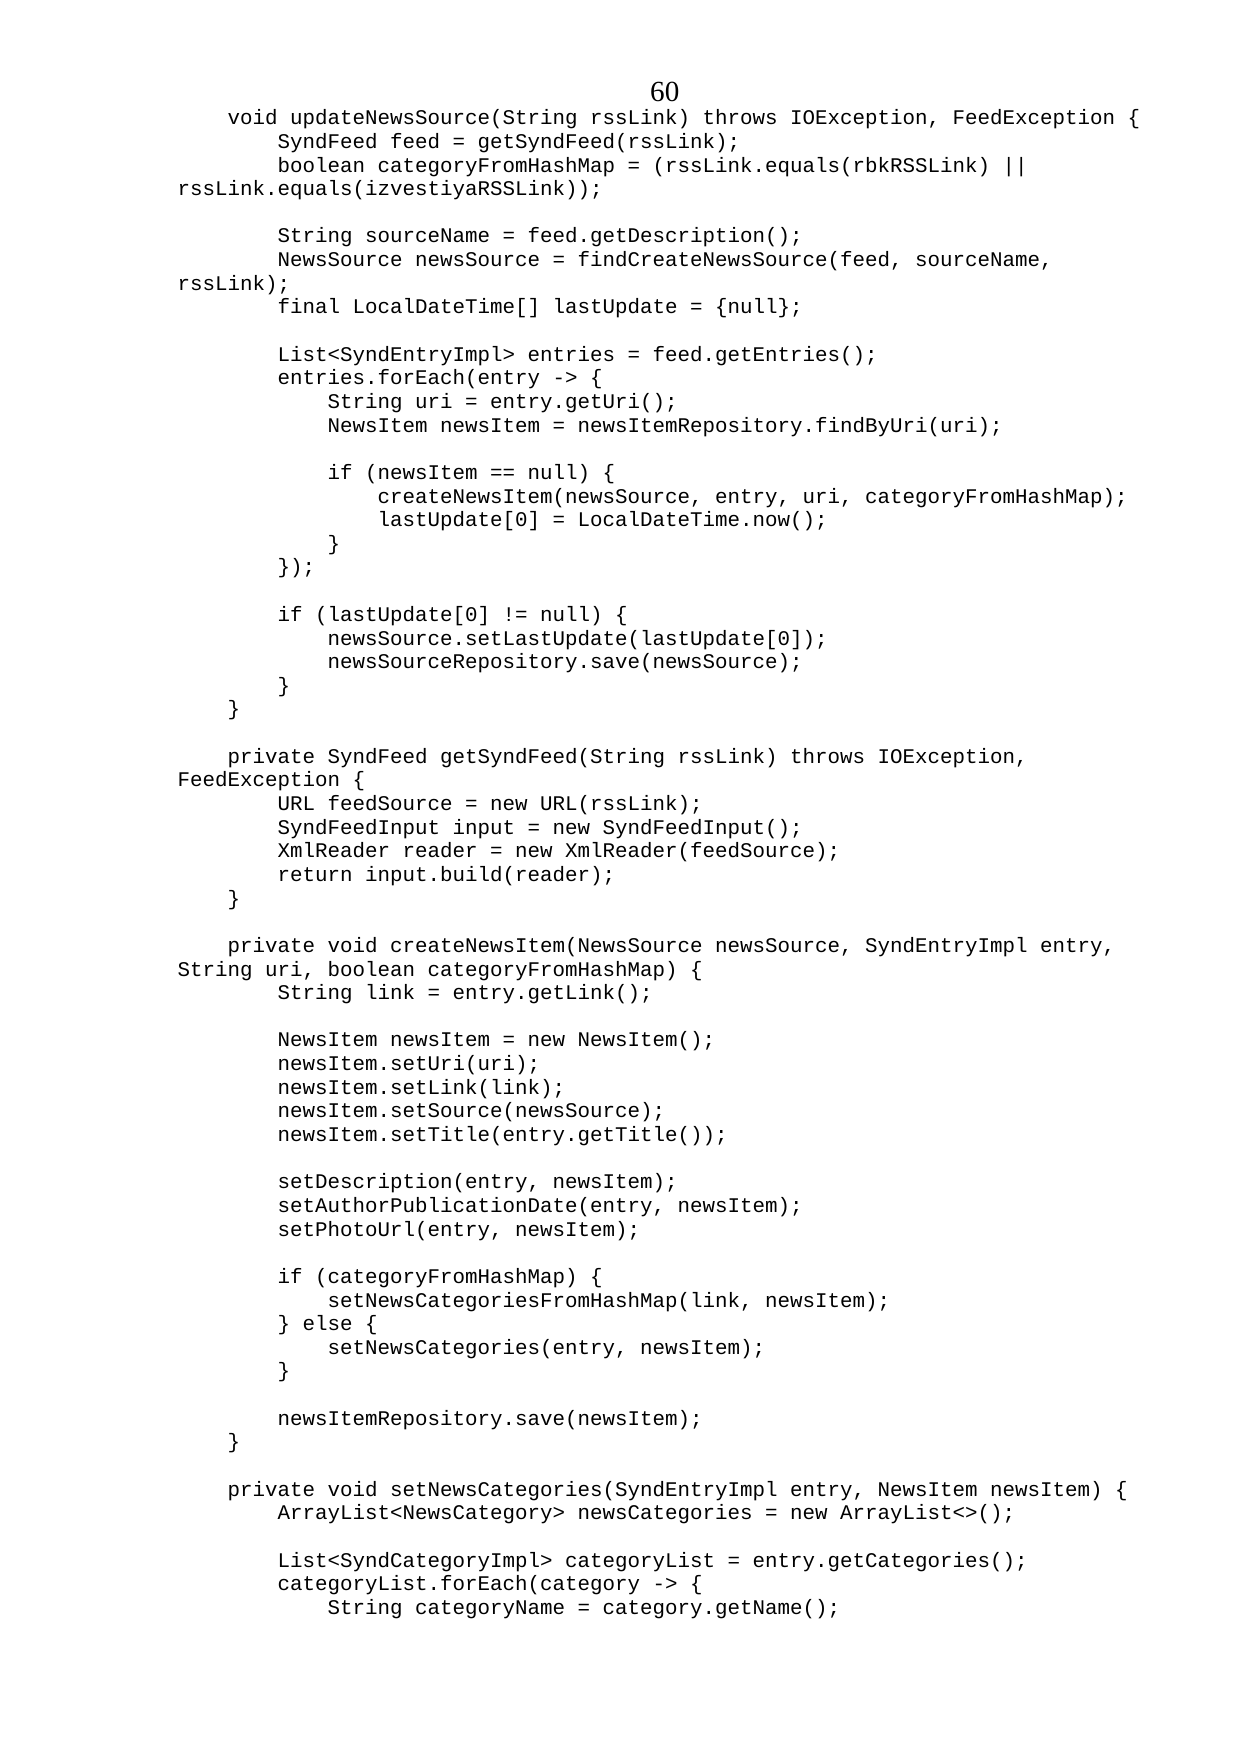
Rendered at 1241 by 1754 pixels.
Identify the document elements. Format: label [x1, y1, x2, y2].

text [177, 107, 1152, 1621]
